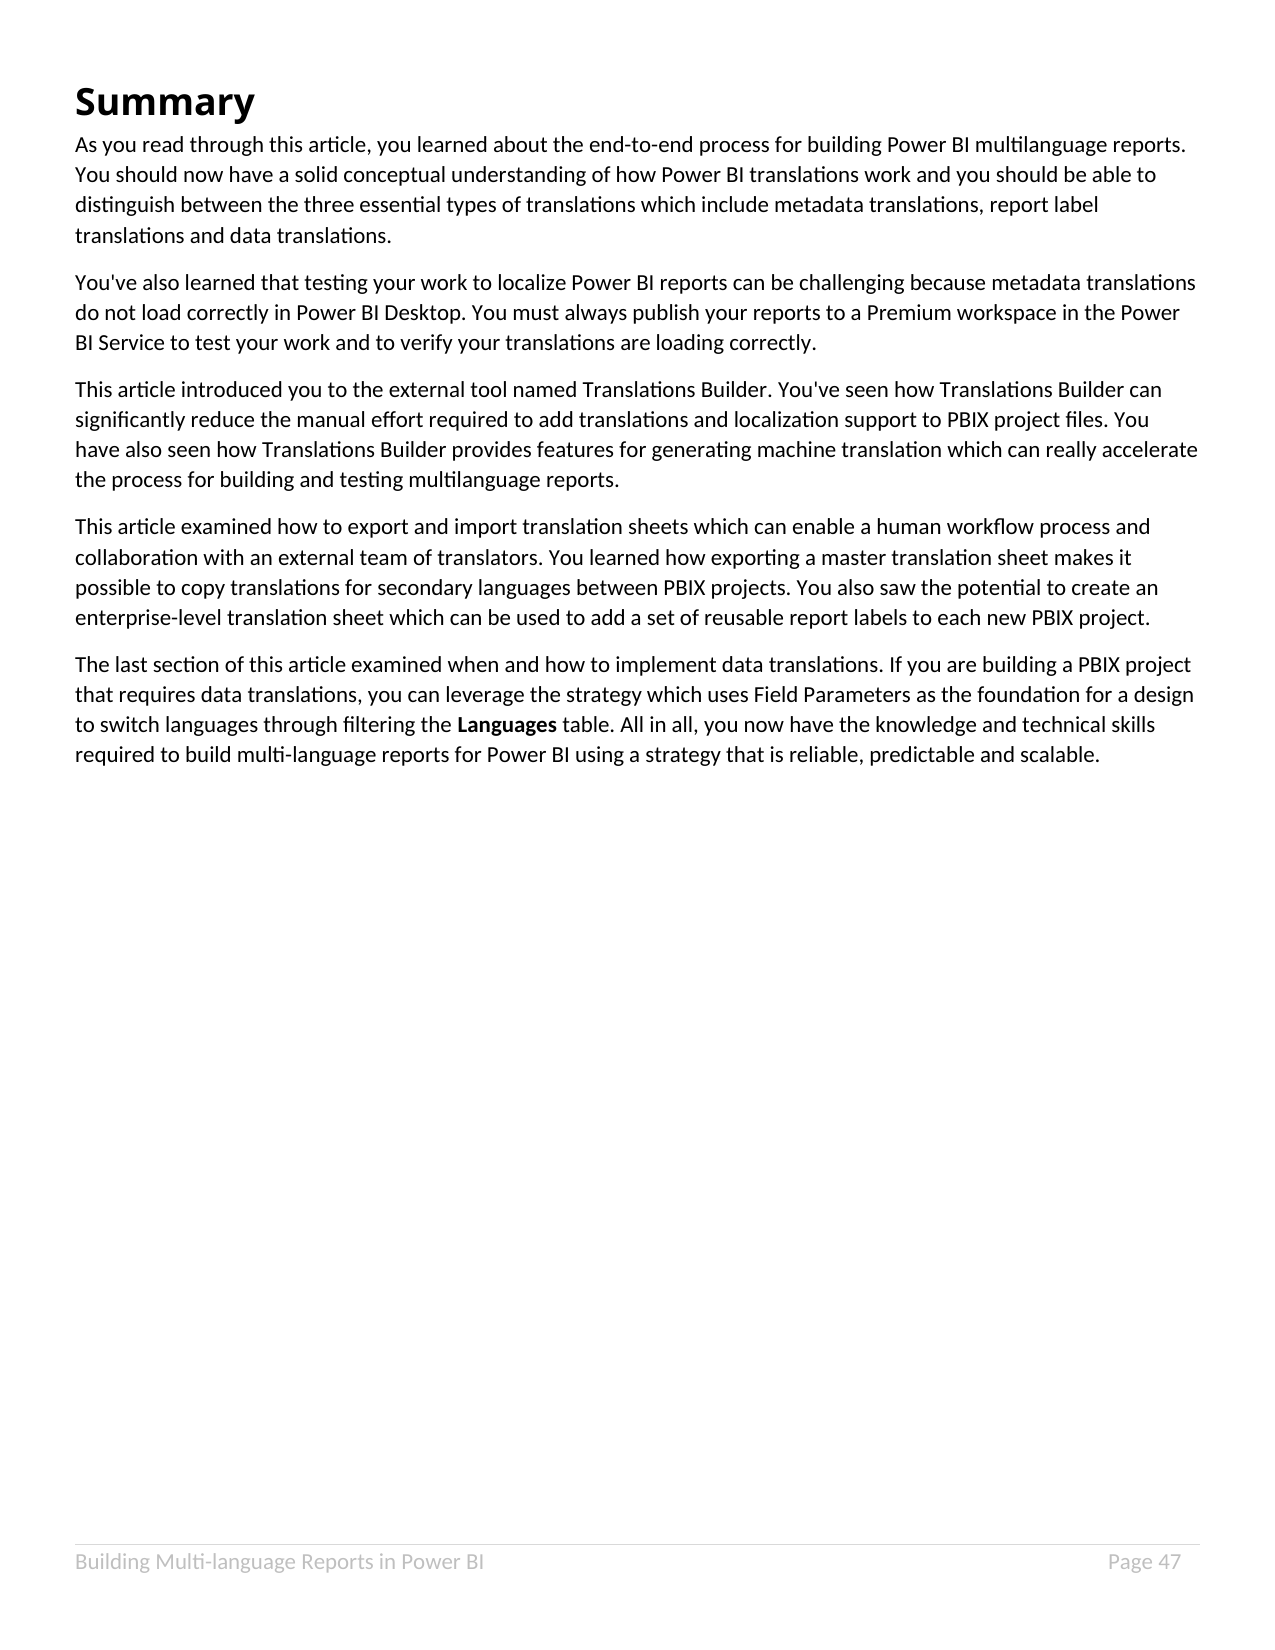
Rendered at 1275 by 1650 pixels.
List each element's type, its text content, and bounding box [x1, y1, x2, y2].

text As you read through this article, you learned about the end-to-end process for building Power BI multilanguage reports. You should now have a solid conceptual understanding of how Power BI translations work and you should be able to distinguish between the three essential types of translations which include metadata translations, report label translations and data translations. [75, 130, 1200, 249]
text This article examined how to export and import translation sheets which can enable a human workflow process and collaboration with an external team of translators. You learned how exporting a master translation sheet makes it possible to copy translations for secondary languages between PBIX projects. You also saw the potential to create an enterprise-level translation sheet which can be used to add a set of reusable report labels to each new PBIX project. [75, 512, 1200, 631]
text The last section of this article examined when and how to implement data translations. If you are building a PBIX project that requires data translations, you can leverage the strategy which uses Field Parameters as the foundation for a design to switch languages through filtering the Languages table. All in all, you now have the knowledge and technical skills required to build multi-language reports for Power BI using a strategy that is reliable, predictable and scalable. [75, 650, 1200, 768]
subtitle Summary [75, 75, 1200, 126]
text You've also learned that testing your work to localize Power BI reports can be challenging because metadata translations do not load correctly in Power BI Desktop. You must always publish your reports to a Premium workspace in the Power BI Service to test your work and to verify your translations are loading correctly. [75, 268, 1200, 356]
text This article introduced you to the external tool named Translations Builder. You've seen how Translations Builder can significantly reduce the manual effort required to add translations and localization support to PBIX project files. You have also seen how Translations Builder provides features for generating machine translation which can really accelerate the process for building and testing multilanguage reports. [75, 375, 1200, 493]
